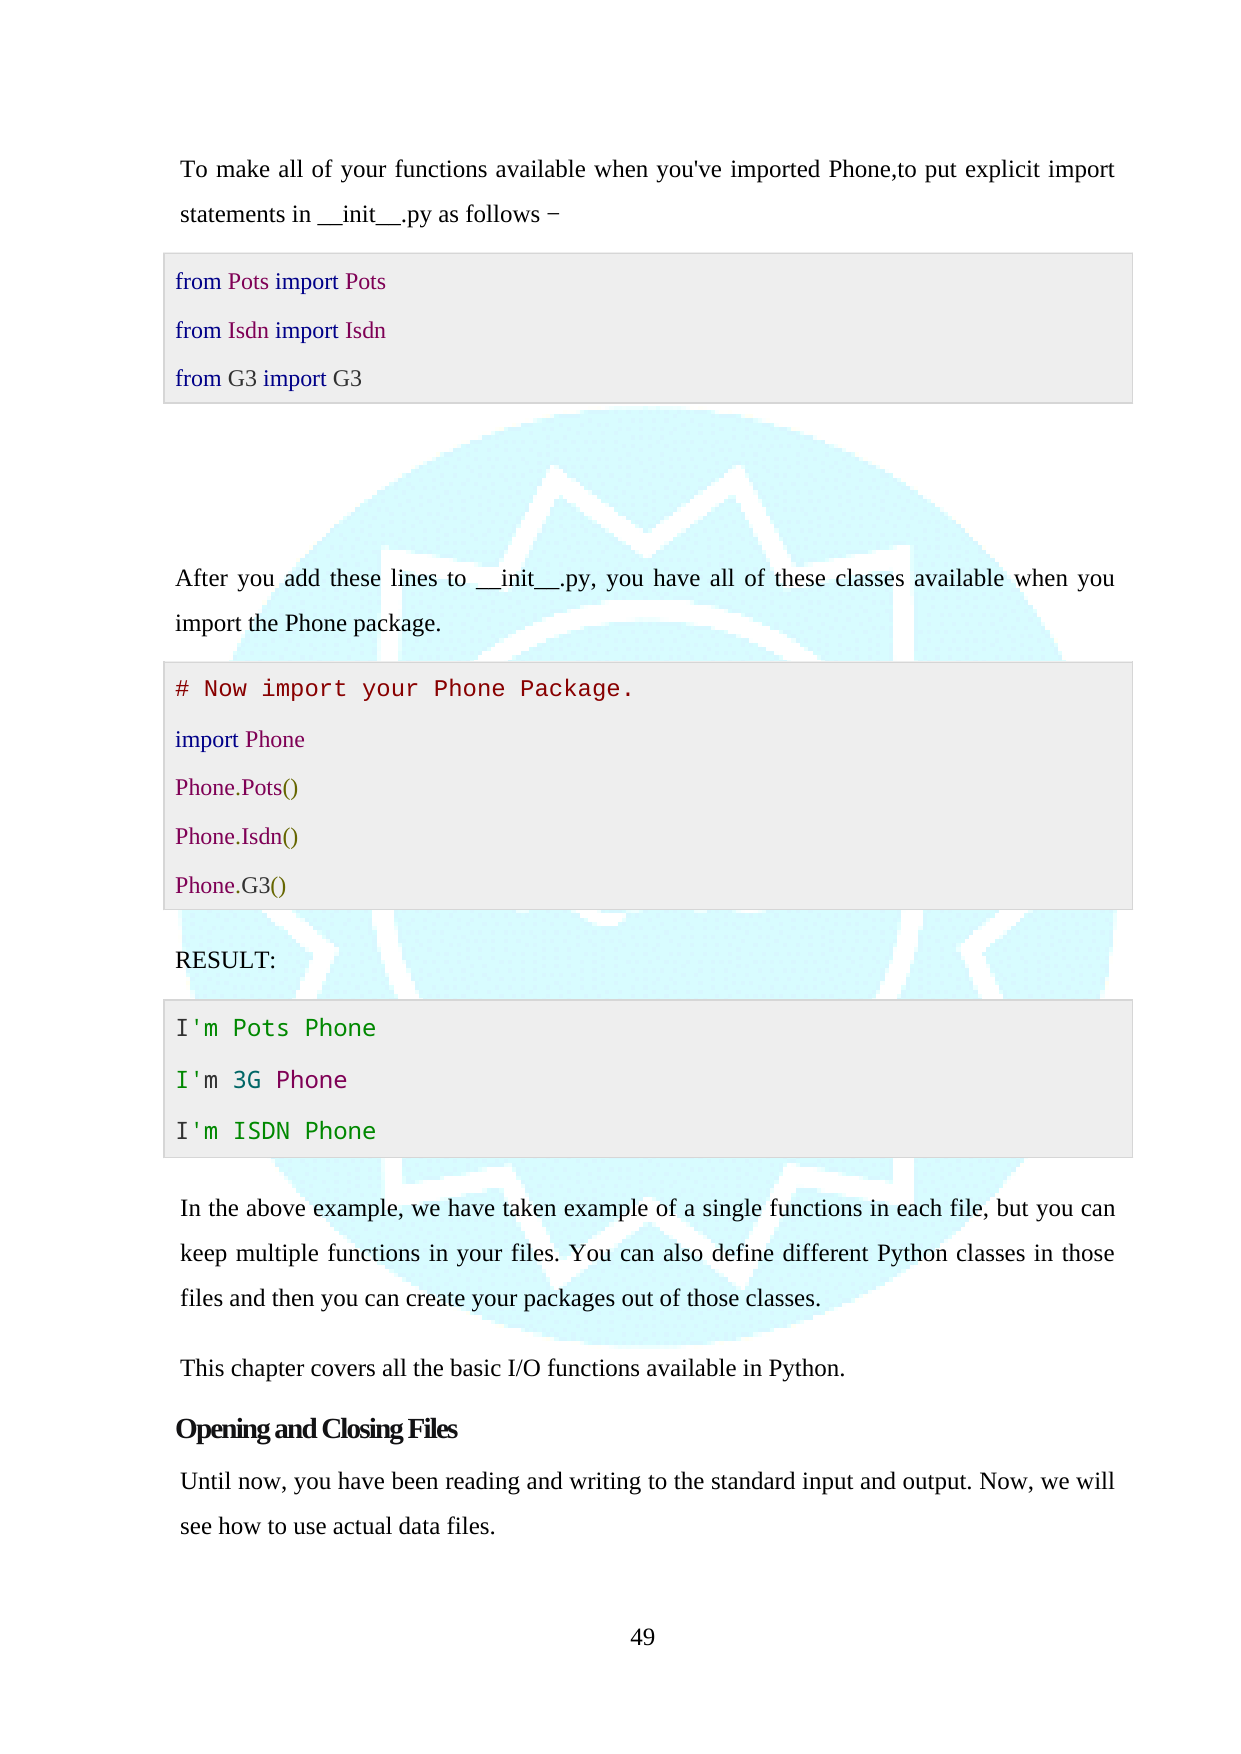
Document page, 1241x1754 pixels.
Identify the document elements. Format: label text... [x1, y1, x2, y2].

text In the above example, we have taken example of a single functions in each file, but you can keep multiple functions in your files. You can also define different Python classes in those files and then you can create your packages out of those classes. [180, 1177, 1116, 1312]
text After you add these lines to __init__.py, you have all of these classes available when you import the Phone package. [175, 546, 1116, 636]
text Phone.Pots() [165, 759, 1132, 801]
text import Phone [165, 710, 1132, 752]
text from Pots import Pots [165, 254, 1132, 294]
text I'm ISDN Phone [165, 1102, 1132, 1157]
text Phone.G3() [165, 856, 1132, 909]
text This chapter covers all the basic I/O functions available in Python. [180, 1337, 1116, 1382]
text Until now, you have been reading and writing to the standard input and output. Now, we will see how to use actual data files. [180, 1450, 1116, 1540]
text RESULT: [175, 929, 1116, 974]
text To make all of your functions available when you've imported Phone,to put explicit import statements in __init__.py as follows − [180, 137, 1116, 227]
text I'm Pots Phone [165, 1001, 1132, 1044]
text I'm 3G Phone [165, 1051, 1132, 1095]
text # Now import your Phone Package. [165, 663, 1132, 703]
text Phone.Isdn() [165, 808, 1132, 850]
subtitle Opening and Closing Files [175, 1407, 1116, 1445]
text from Isdn import Isdn [165, 301, 1132, 343]
text from G3 import G3 [165, 350, 1132, 402]
